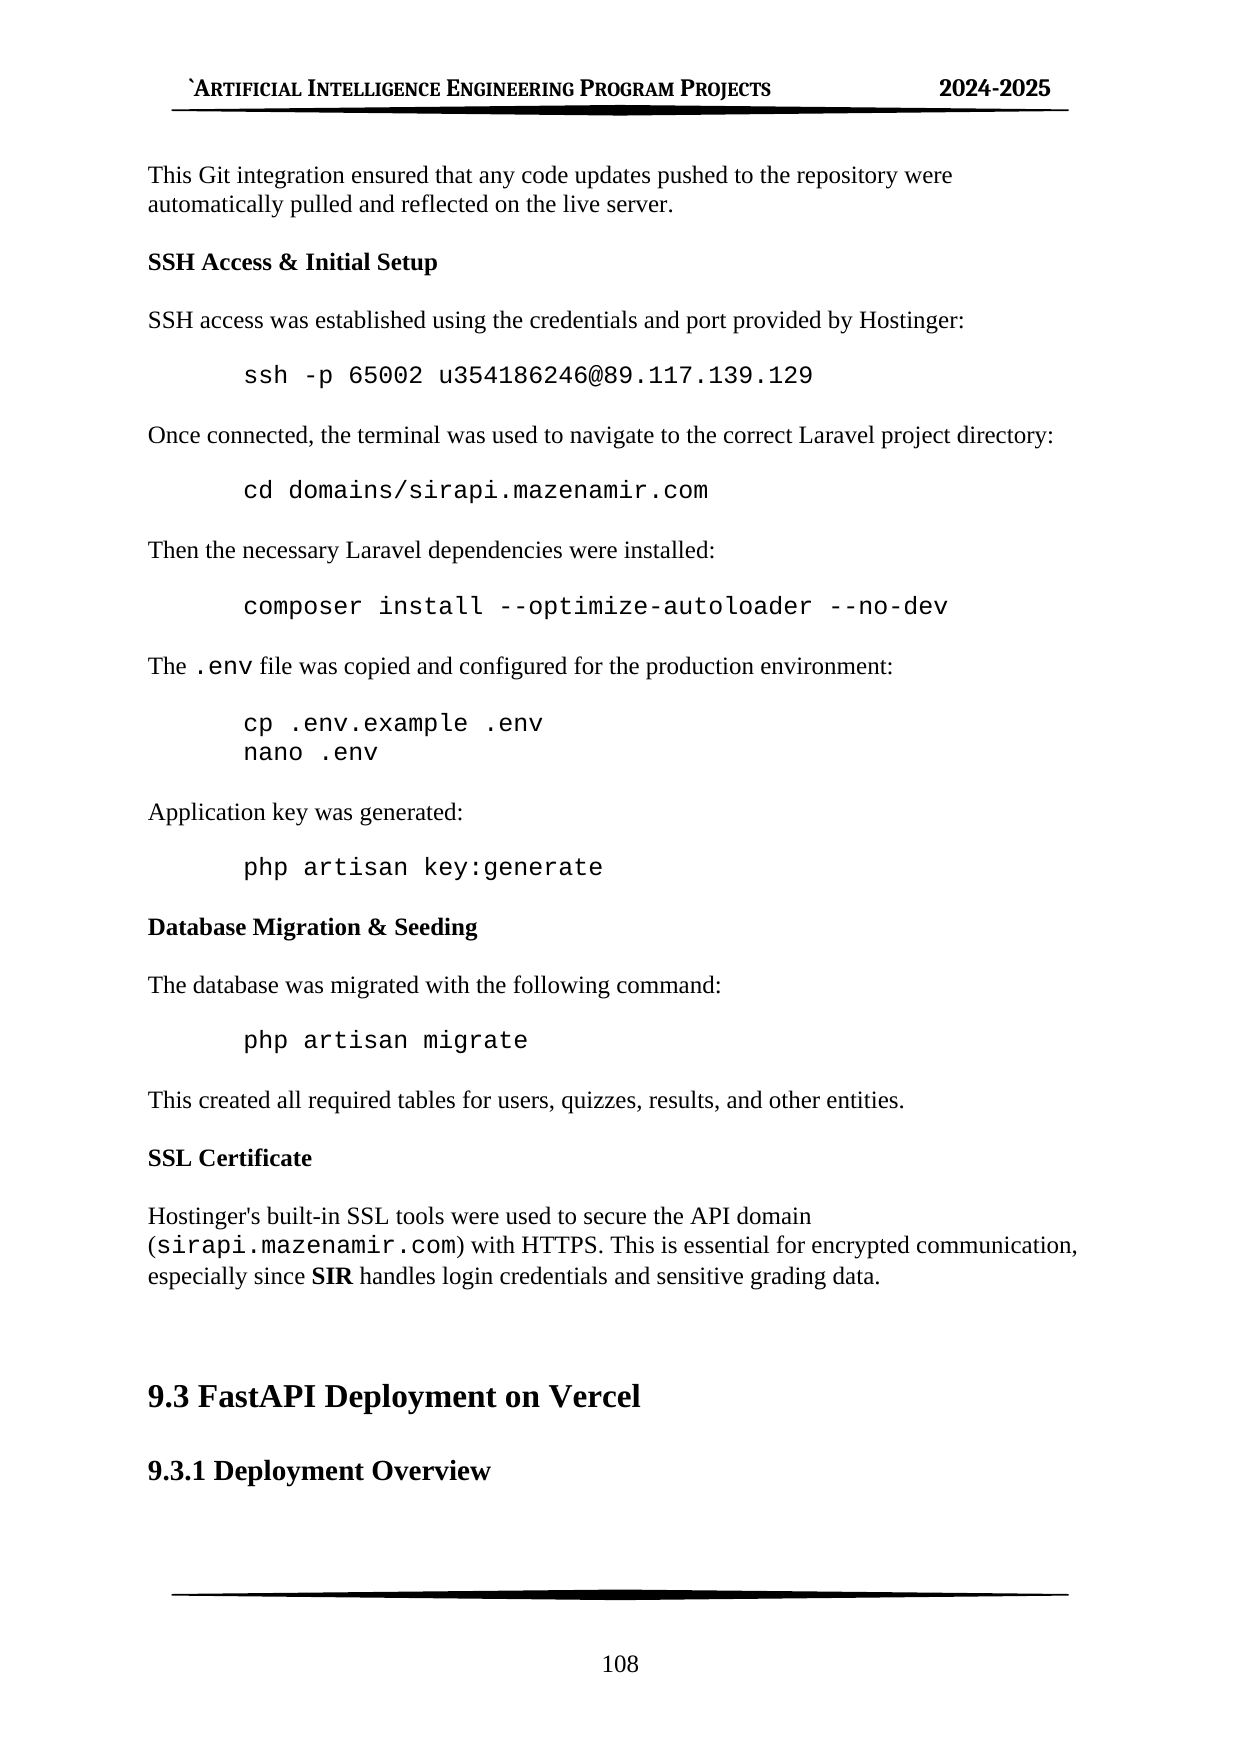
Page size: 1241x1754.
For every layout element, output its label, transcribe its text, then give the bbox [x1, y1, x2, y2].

text Application key was generated: [148, 797, 1092, 826]
text SSL Certificate [148, 1143, 1092, 1172]
text 9.3 FastAPI Deployment on Vercel [148, 1377, 1092, 1415]
text The .env file was copied and configured for the production environment: [148, 651, 1092, 682]
text Hostinger's built-in SSL tools were used to secure the API domain (sirapi.mazenamir.com) with HTTPS. This is essential for encrypted communication, especially since SIR handles login credentials and sensitive grading data. [148, 1201, 1092, 1290]
text Database Migration & Seeding [148, 912, 1092, 941]
text ssh -p 65002 u354186246@89.117.139.129 [148, 363, 1092, 391]
text composer install --optimize-autoloader --no-dev [148, 593, 1092, 622]
text The database was migrated with the following command: [148, 970, 1092, 999]
text php artisan migrate [148, 1028, 1092, 1056]
text Once connected, the terminal was used to navigate to the correct Laravel project directory: [148, 420, 1092, 449]
text php artisan key:generate [148, 855, 1092, 883]
text 9.3.1 Deployment Overview [148, 1453, 1092, 1487]
text SSH access was established using the credentials and port provided by Hostinger: [148, 305, 1092, 333]
text cd domains/sirapi.mazenamir.com [148, 478, 1092, 506]
text nano .env [148, 739, 1092, 768]
text Then the necessary Laravel dependencies were installed: [148, 536, 1092, 564]
text This Git integration ensured that any code updates pushed to the repository were automatically pulled and reflected on the live server. [148, 160, 1092, 218]
text SSH Access & Initial Setup [148, 247, 1092, 276]
text This created all required tables for users, quizzes, results, and other entities. [148, 1086, 1092, 1114]
text cp .env.example .env [148, 711, 1092, 739]
